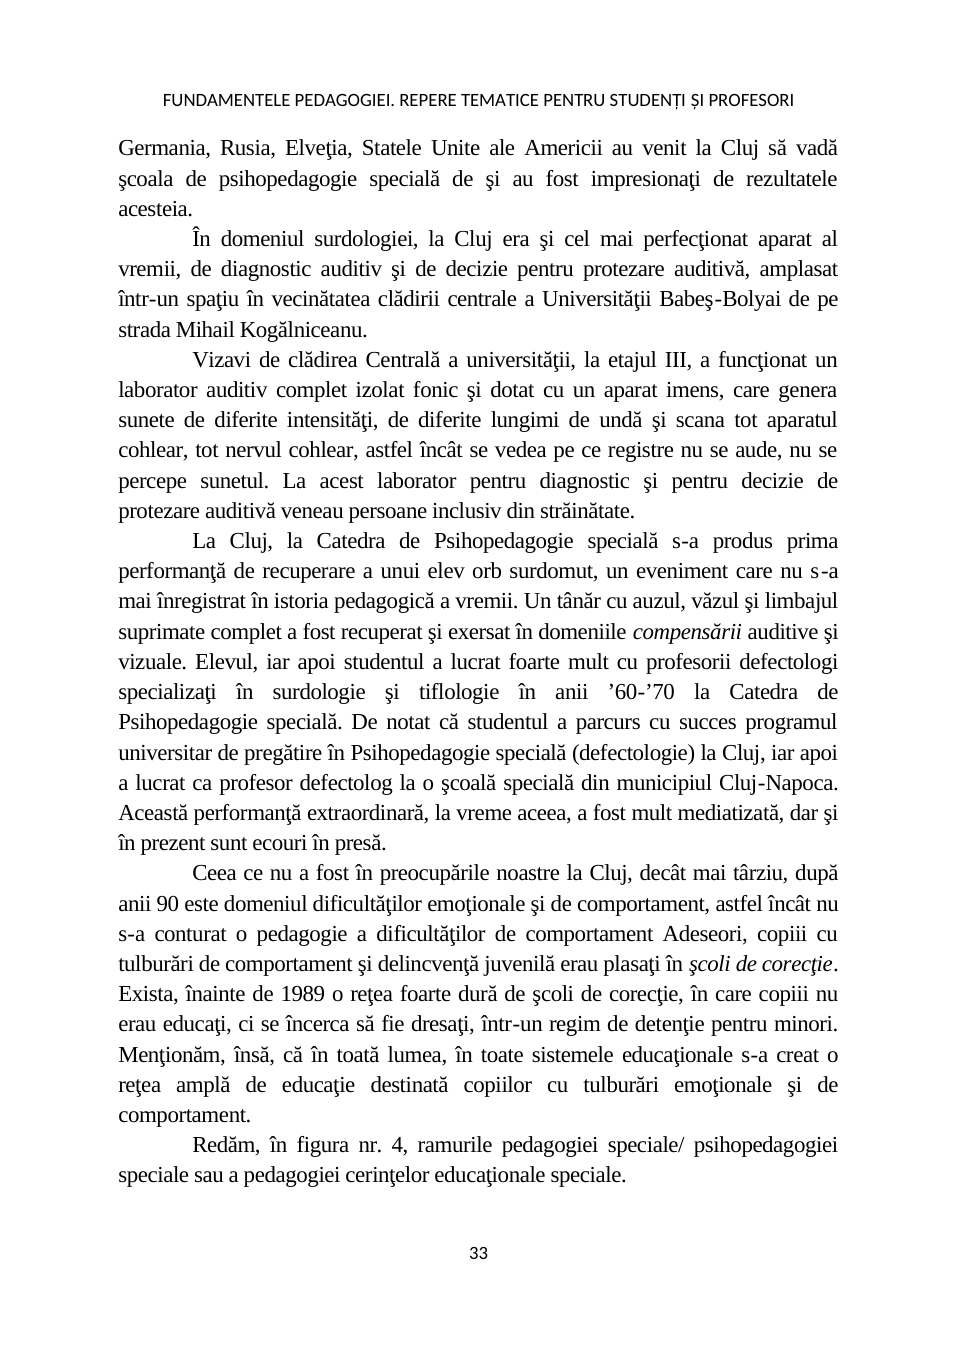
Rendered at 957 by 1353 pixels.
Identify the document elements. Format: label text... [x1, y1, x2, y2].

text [118, 134, 838, 221]
text Redăm, în figura nr. 4, ramurile pedagogiei speciale/ psihopedagogiei speciale sau a pedagogiei cerinţelor educaţionale speciale. [118, 1131, 838, 1188]
text Vizavi de clădirea Centrală a universităţii, la etajul III, a funcţionat un laborator auditiv complet izolat fonic şi dotat cu un aparat imens, care genera sunete de diferite intensităţi, de diferite lungimi de undă şi scana tot aparatul cohlear, tot nervul cohlear, astfel încât se vedea pe ce registre nu se aude, nu se percepe sunetul. La acest laborator pentru diagnostic şi pentru decizie de protezare auditivă veneau persoane inclusiv din străinătate. [118, 346, 838, 523]
text În domeniul surdologiei, la Cluj era şi cel mai perfecţionat aparat al vremii, de diagnostic auditiv şi de decizie pentru protezare auditivă, amplasat într-un spaţiu în vecinătatea clădirii centrale a Universităţii Babeş-Bolyai de pe strada Mihail Kogălniceanu. [118, 225, 838, 342]
text Ceea ce nu a fost în preocupările noastre la Cluj, decât mai târziu, după anii 90 este domeniul dificultăţilor emoţionale şi de comportament, astfel încât nu s-a conturat o pedagogie a dificultăţilor de comportament Adeseori, copiii cu tulburări de comportament şi delincvenţă juvenilă erau plasaţi în şcoli de corecţie. Exista, înainte de 1989 o reţea foarte dură de şcoli de corecţie, în care copiii nu erau educaţi, ci se încerca să fie dresaţi, într-un regim de detenţie pentru minori. Menţionăm, însă, că în toată lumea, în toate sistemele educaţionale s-a creat o reţea amplă de educaţie destinată copiilor cu tulburări emoţionale şi de comportament. [118, 859, 838, 1127]
text La Cluj, la Catedra de Psihopedagogie specială s-a produs prima performanţă de recuperare a unui elev orb surdomut, un eveniment care nu s-a mai înregistrat în istoria pedagogică a vremii. Un tânăr cu auzul, văzul şi limbajul suprimate complet a fost recuperat şi exersat în domeniile compensării auditive şi vizuale. Elevul, iar apoi studentul a lucrat foarte mult cu profesorii defectologi specializaţi în surdologie şi tiflologie în anii ’60-’70 la Catedra de Psihopedagogie specială. De notat că studentul a parcurs cu succes programul universitar de pregătire în Psihopedagogie specială (defectologie) la Cluj, iar apoi a lucrat ca profesor defectolog la o şcoală specială din municipiul Cluj-Napoca. Această performanţă extraordinară, la vreme aceea, a fost mult mediatizată, dar şi în prezent sunt ecouri în presă. [118, 527, 838, 856]
